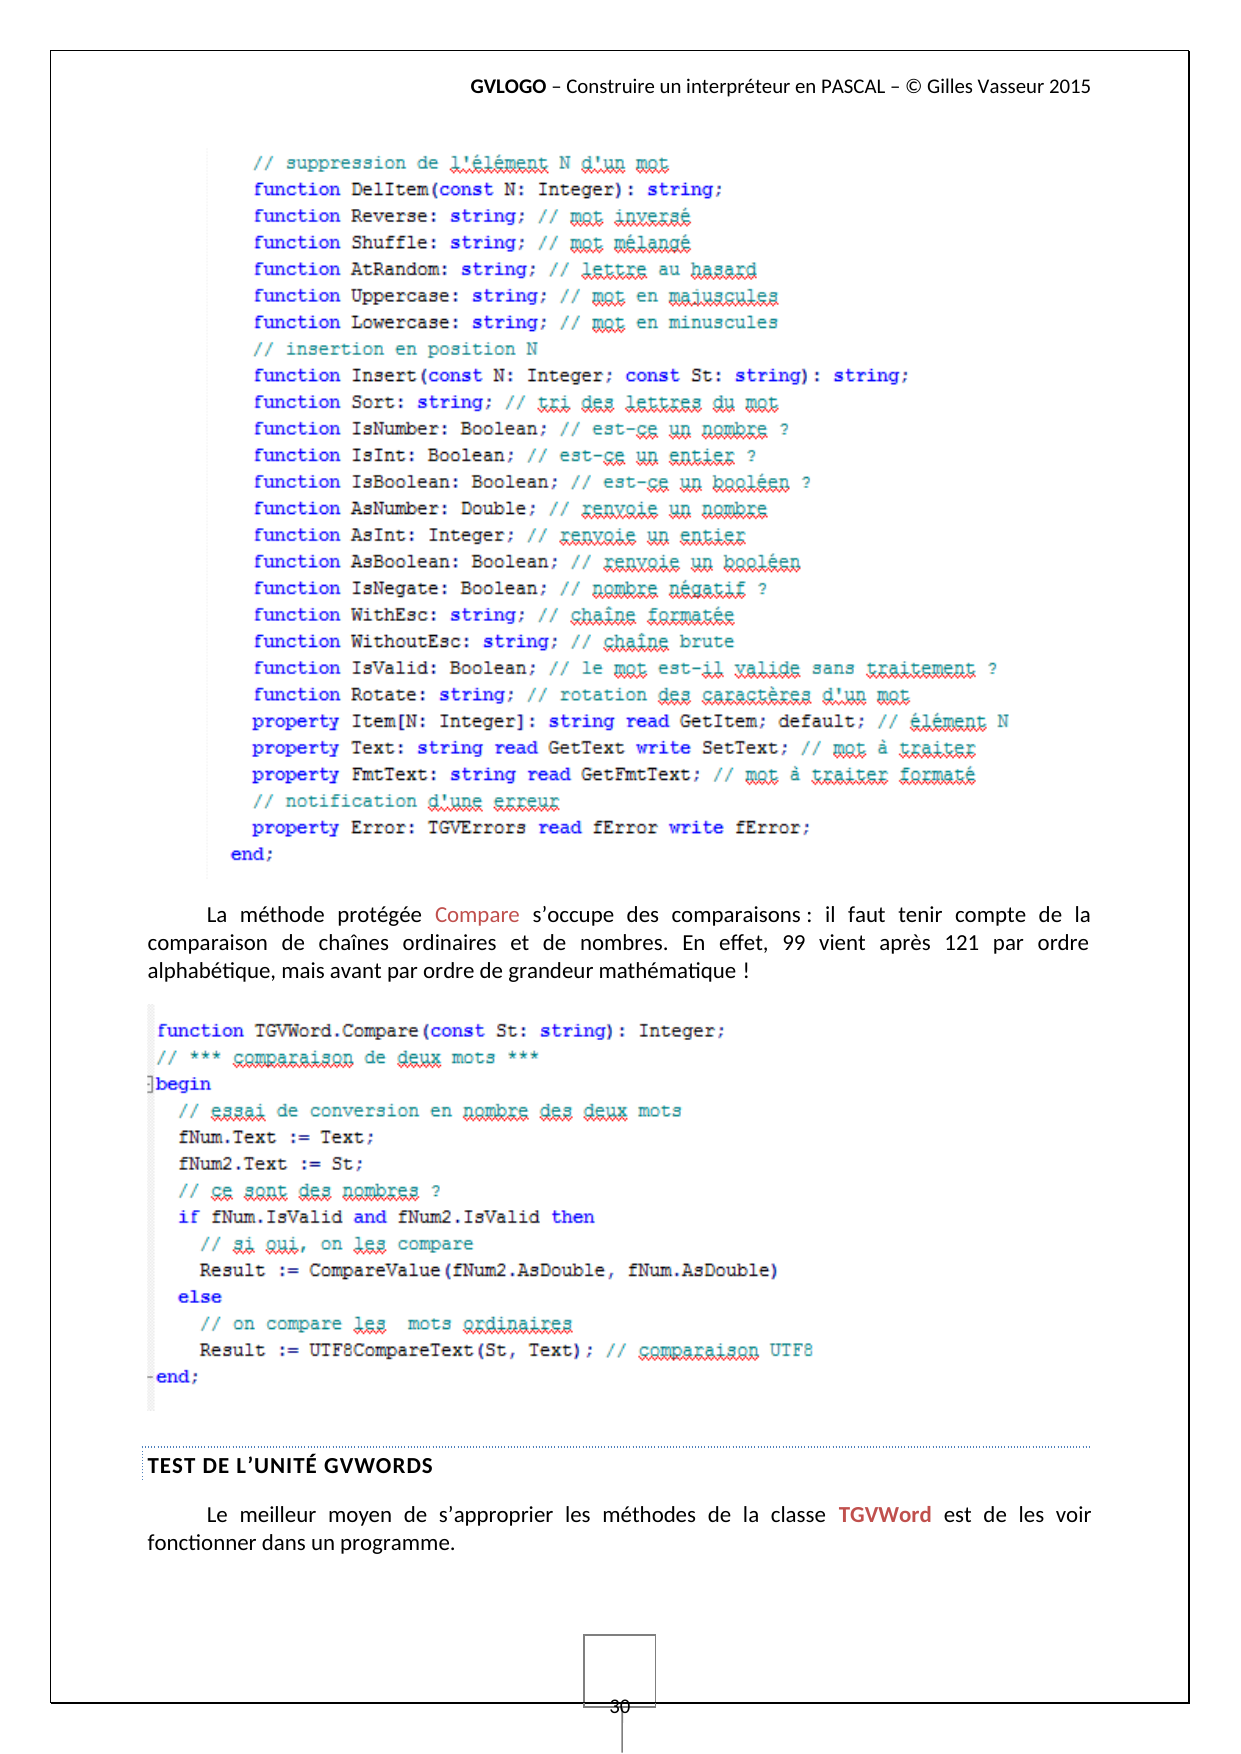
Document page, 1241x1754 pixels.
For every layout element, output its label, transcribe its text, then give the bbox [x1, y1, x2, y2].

text Le meilleur moyen de s’approprier les méthodes de la classe TGVWord est de les voir fonctionner dans un programme. [147, 1501, 1092, 1557]
subtitle Test de l’unité GVWords [142, 1446, 1092, 1480]
picture [147, 1004, 860, 1411]
picture [206, 147, 1048, 879]
text La méthode protégée Compare s’occupe des comparaisons : il faut tenir compte de la comparaison de chaînes ordinaires et de nombres. En effet, 99 vient après 121 par ordre alphabétique, mais avant par ordre de grandeur mathématique ! [147, 900, 1092, 984]
